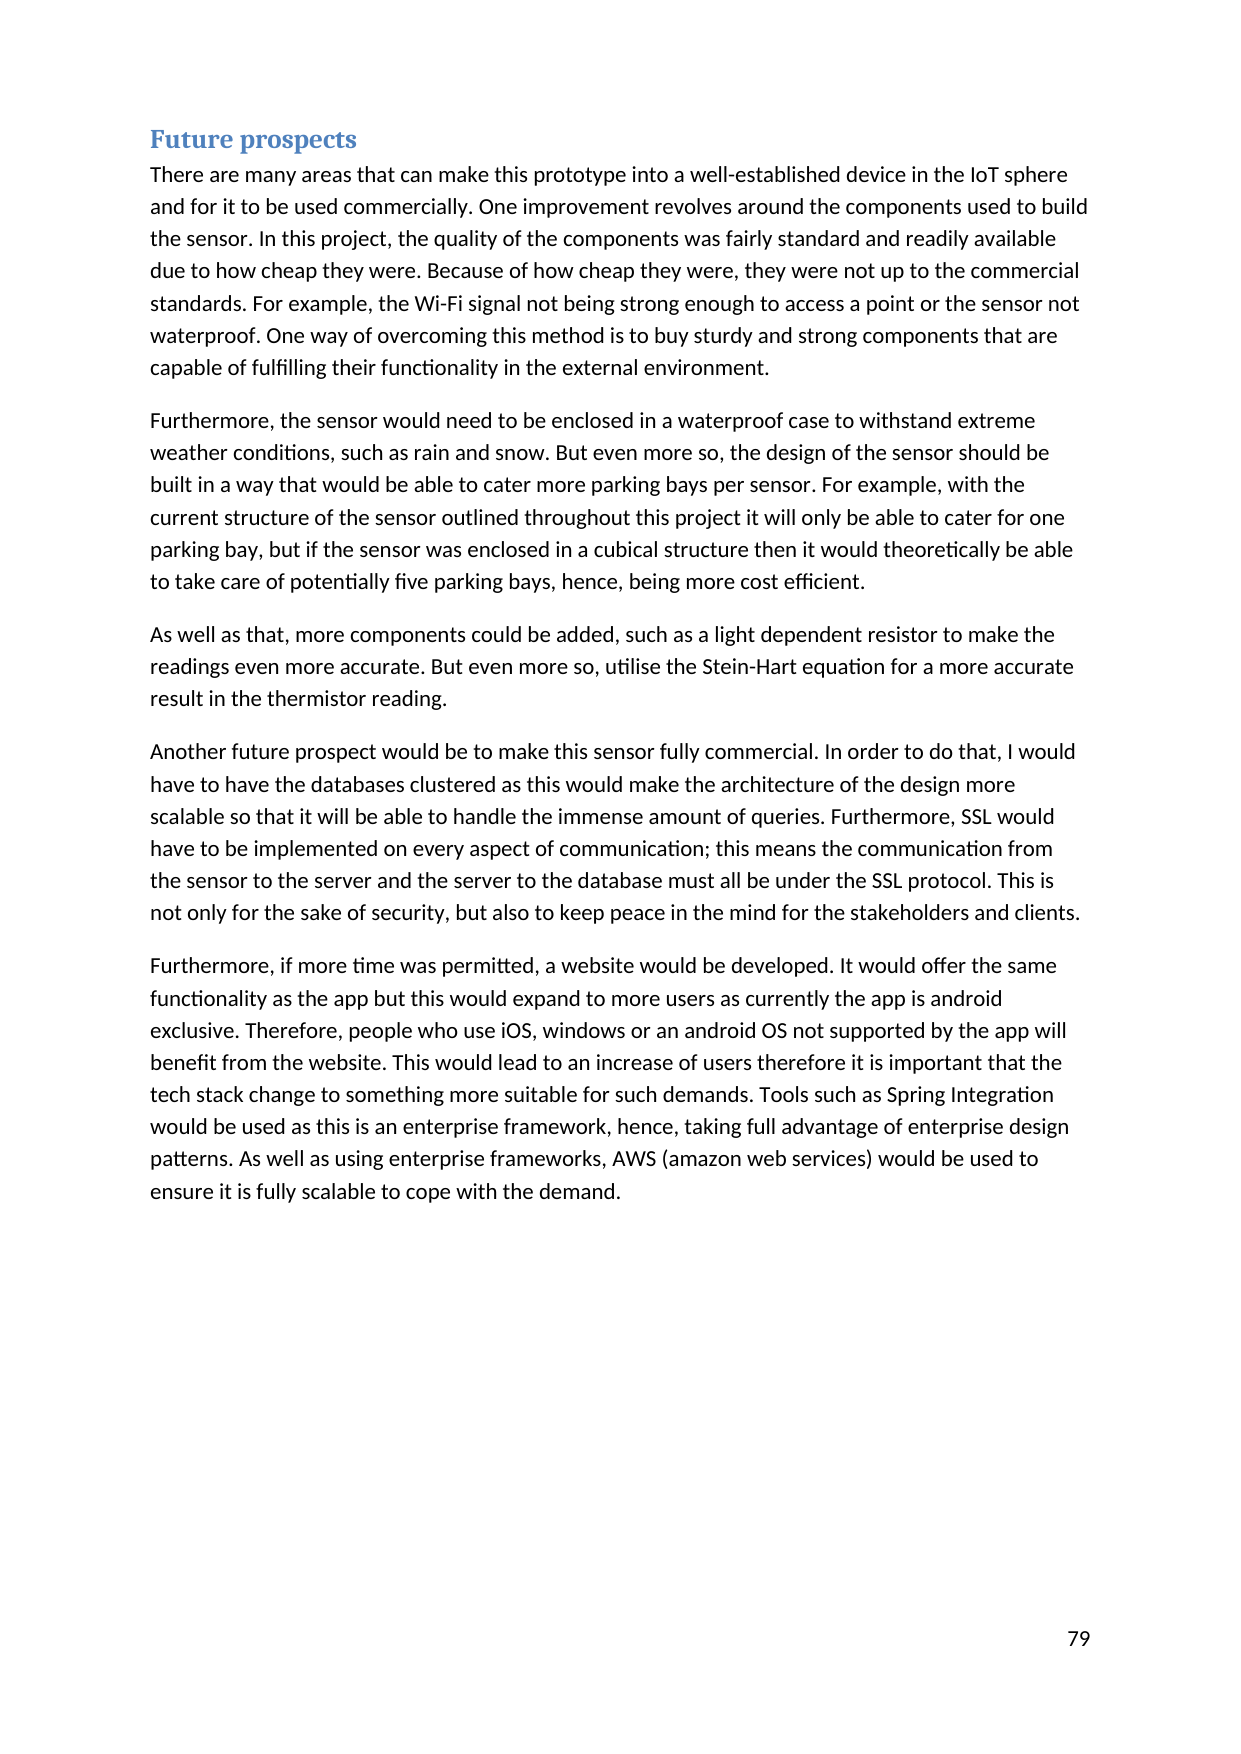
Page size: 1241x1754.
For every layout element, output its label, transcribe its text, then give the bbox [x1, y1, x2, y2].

text Furthermore, the sensor would need to be enclosed in a waterproof case to withstand extreme weather conditions, such as rain and snow. But even more so, the design of the sensor should be built in a way that would be able to cater more parking bays per sensor. For example, with the current structure of the sensor outlined throughout this project it will only be able to cater for one parking bay, but if the sensor was enclosed in a cubical structure then it would theoretically be able to take care of potentially five parking bays, hence, being more cost efficient. [150, 406, 1090, 595]
text There are many areas that can make this prototype into a well-established device in the IoT sphere and for it to be used commercially. One improvement revolves around the components used to build the sensor. In this project, the quality of the components was fairly standard and readily available due to how cheap they were. Because of how cheap they were, they were not up to the commercial standards. For example, the Wi-Fi signal not being strong enough to access a point or the sensor not waterproof. One way of overcoming this method is to buy sturdy and strong components that are capable of fulfilling their functionality in the external environment. [150, 160, 1090, 381]
text As well as that, more components could be added, such as a light dependent resistor to make the readings even more accurate. But even more so, utilise the Stein-Hart equation for a more accurate result in the thermistor reading. [150, 620, 1090, 712]
text Another future prospect would be to make this sensor fully commercial. In order to do that, I would have to have the databases clustered as this would make the architecture of the design more scalable so that it will be able to handle the immense amount of queries. Furthermore, SSL would have to be implemented on every aspect of communication; this means the communication from the sensor to the server and the server to the database must all be under the SSL protocol. This is not only for the sake of security, but also to keep peace in the mind for the stakeholders and clients. [150, 737, 1090, 926]
text Furthermore, if more time was permitted, a website would be developed. It would offer the same functionality as the app but this would expand to more users as currently the app is android exclusive. Therefore, people who use iOS, windows or an android OS not supported by the app will benefit from the website. This would lead to an increase of users therefore it is important that the tech stack change to something more suitable for such demands. Tools such as Spring Integration would be used as this is an enterprise framework, hence, taking full advantage of enterprise design patterns. As well as using enterprise frameworks, AWS (amazon web services) would be used to ensure it is fully scalable to cope with the demand. [150, 951, 1090, 1205]
subtitle Future prospects [150, 124, 1090, 155]
